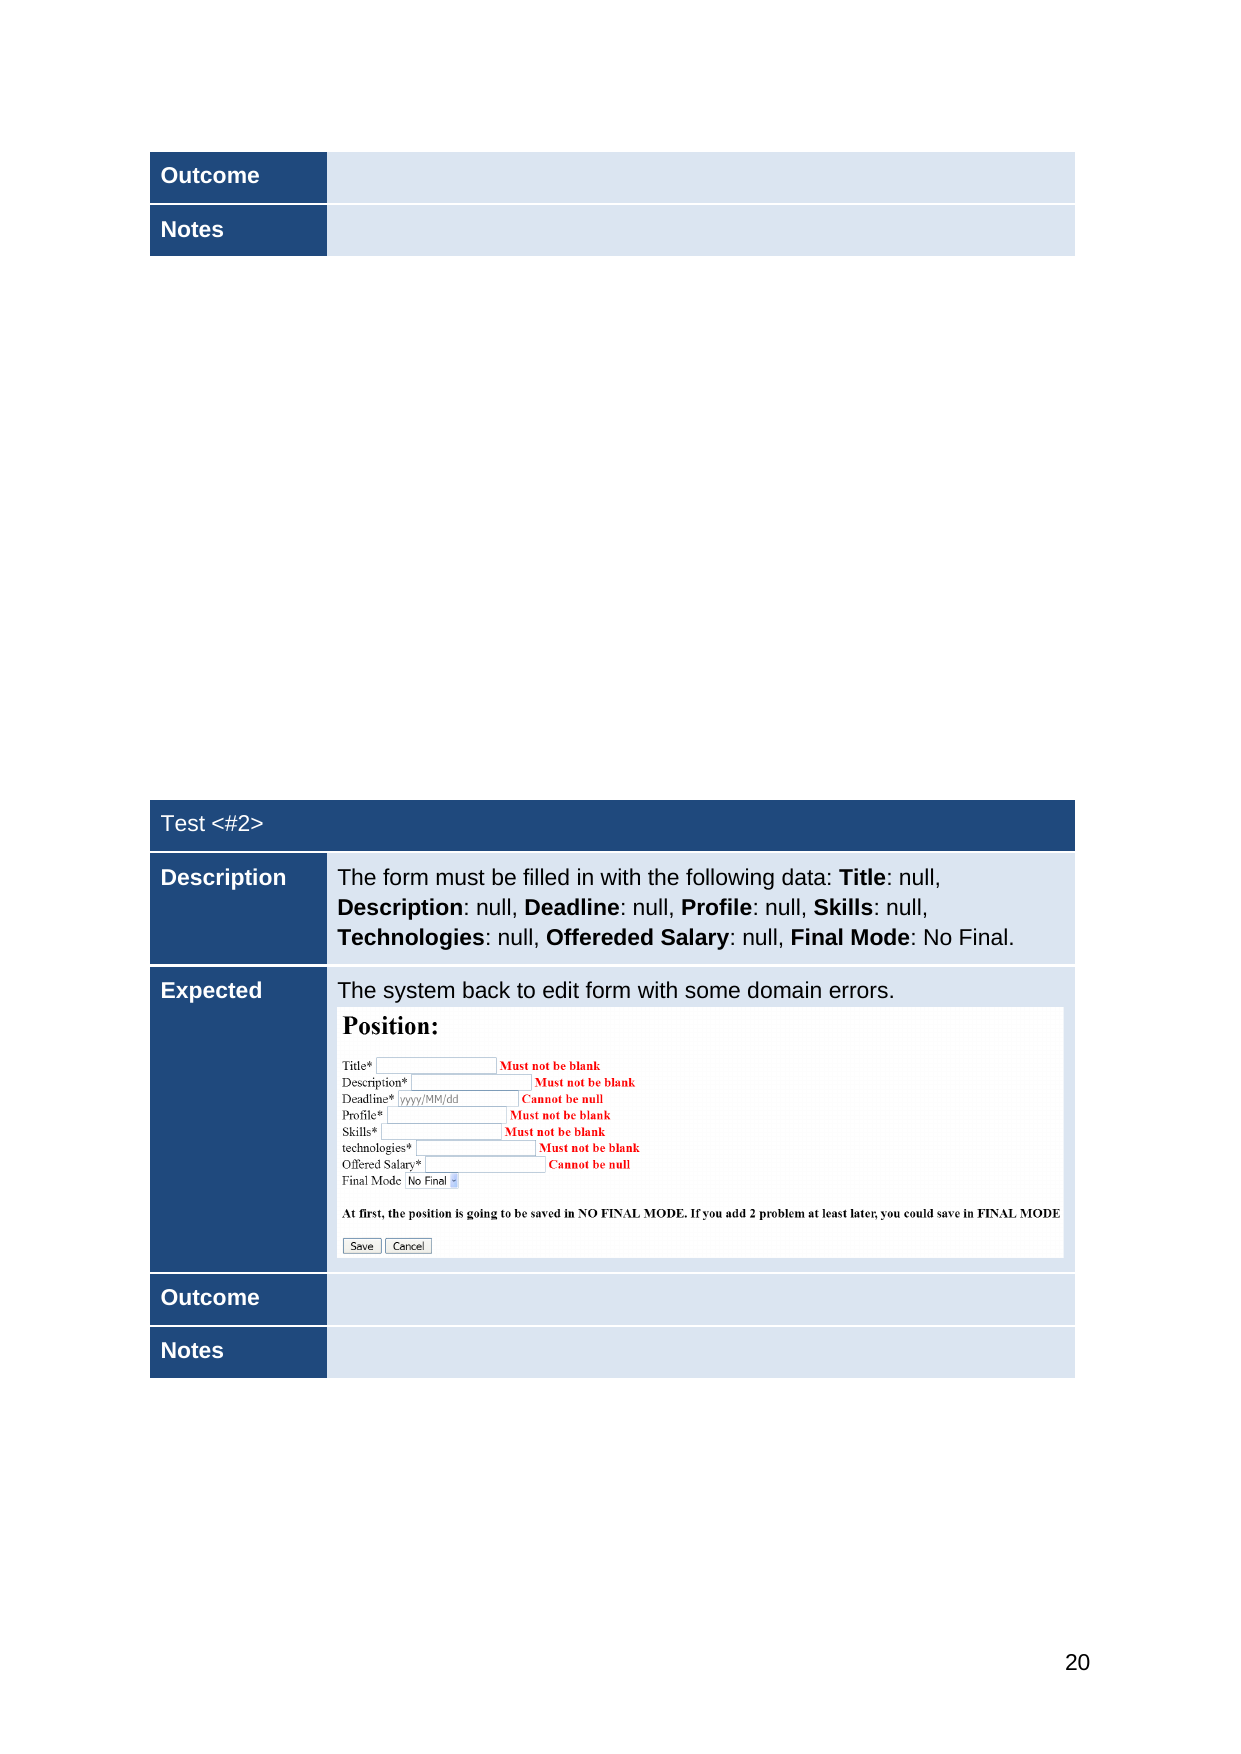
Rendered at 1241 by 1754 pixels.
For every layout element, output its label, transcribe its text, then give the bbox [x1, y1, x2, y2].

table_cell Outcome [150, 1274, 327, 1325]
table_cell The system back to edit form with some domain errors. [327, 967, 1075, 1272]
picture [337, 1007, 1064, 1258]
table_cell The form must be filled in with the following data: Title: null, Description: null, Deadline: null, Profile: null, Skills: null, Technologies: null, Offereded Salary: null, Final Mode: No Final. [327, 853, 1075, 964]
table_cell [327, 1327, 1075, 1378]
table_cell Outcome [150, 152, 327, 203]
table_cell Expected [150, 967, 327, 1272]
table_cell Notes [150, 1327, 327, 1378]
table_cell Notes [150, 205, 327, 256]
table_cell [327, 205, 1075, 256]
table_header Test <#2> [150, 800, 1075, 851]
table_cell [327, 152, 1075, 203]
table_cell Description [150, 853, 327, 964]
table_cell [327, 1274, 1075, 1325]
